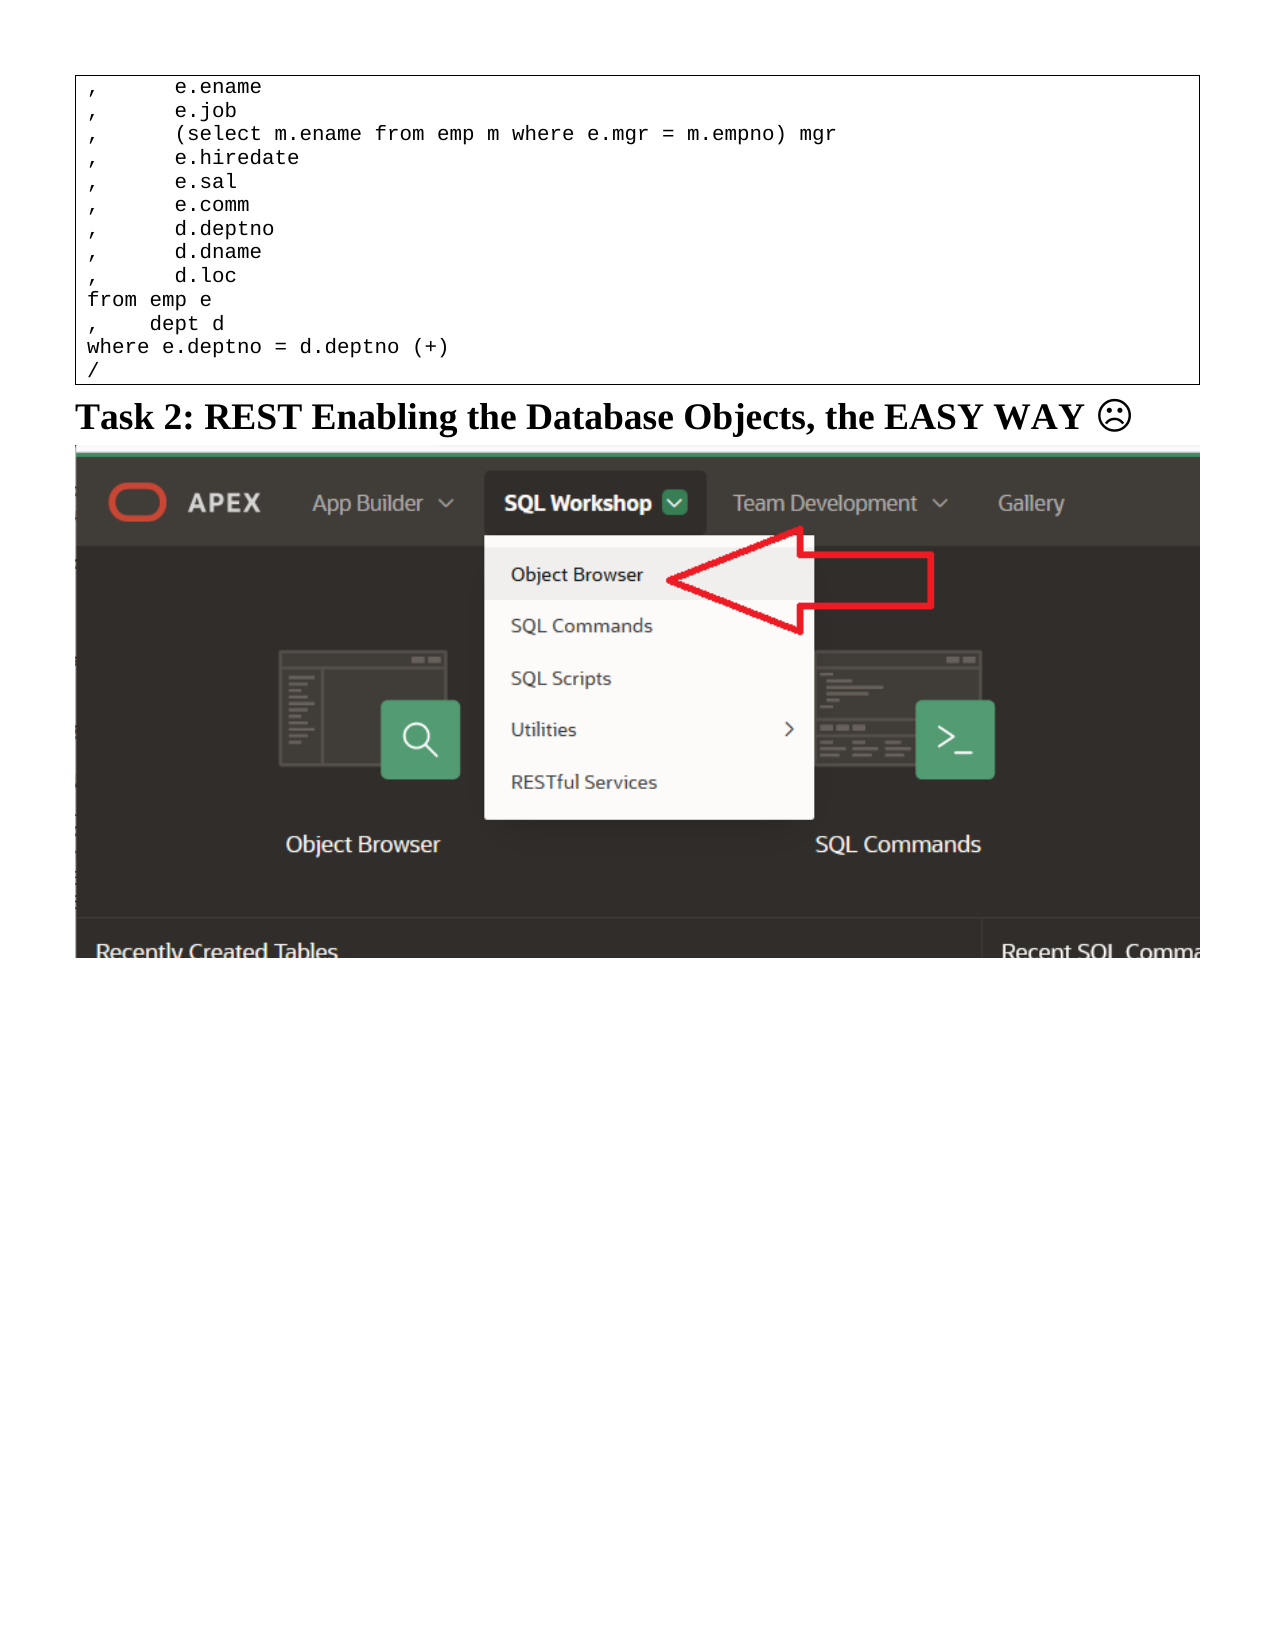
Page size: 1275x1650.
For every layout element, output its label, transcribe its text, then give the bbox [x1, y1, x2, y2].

text Task 2: REST Enabling the Database Objects, the EASY WAY [75, 389, 1200, 441]
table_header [76, 76, 1199, 383]
picture [75, 445, 1200, 958]
